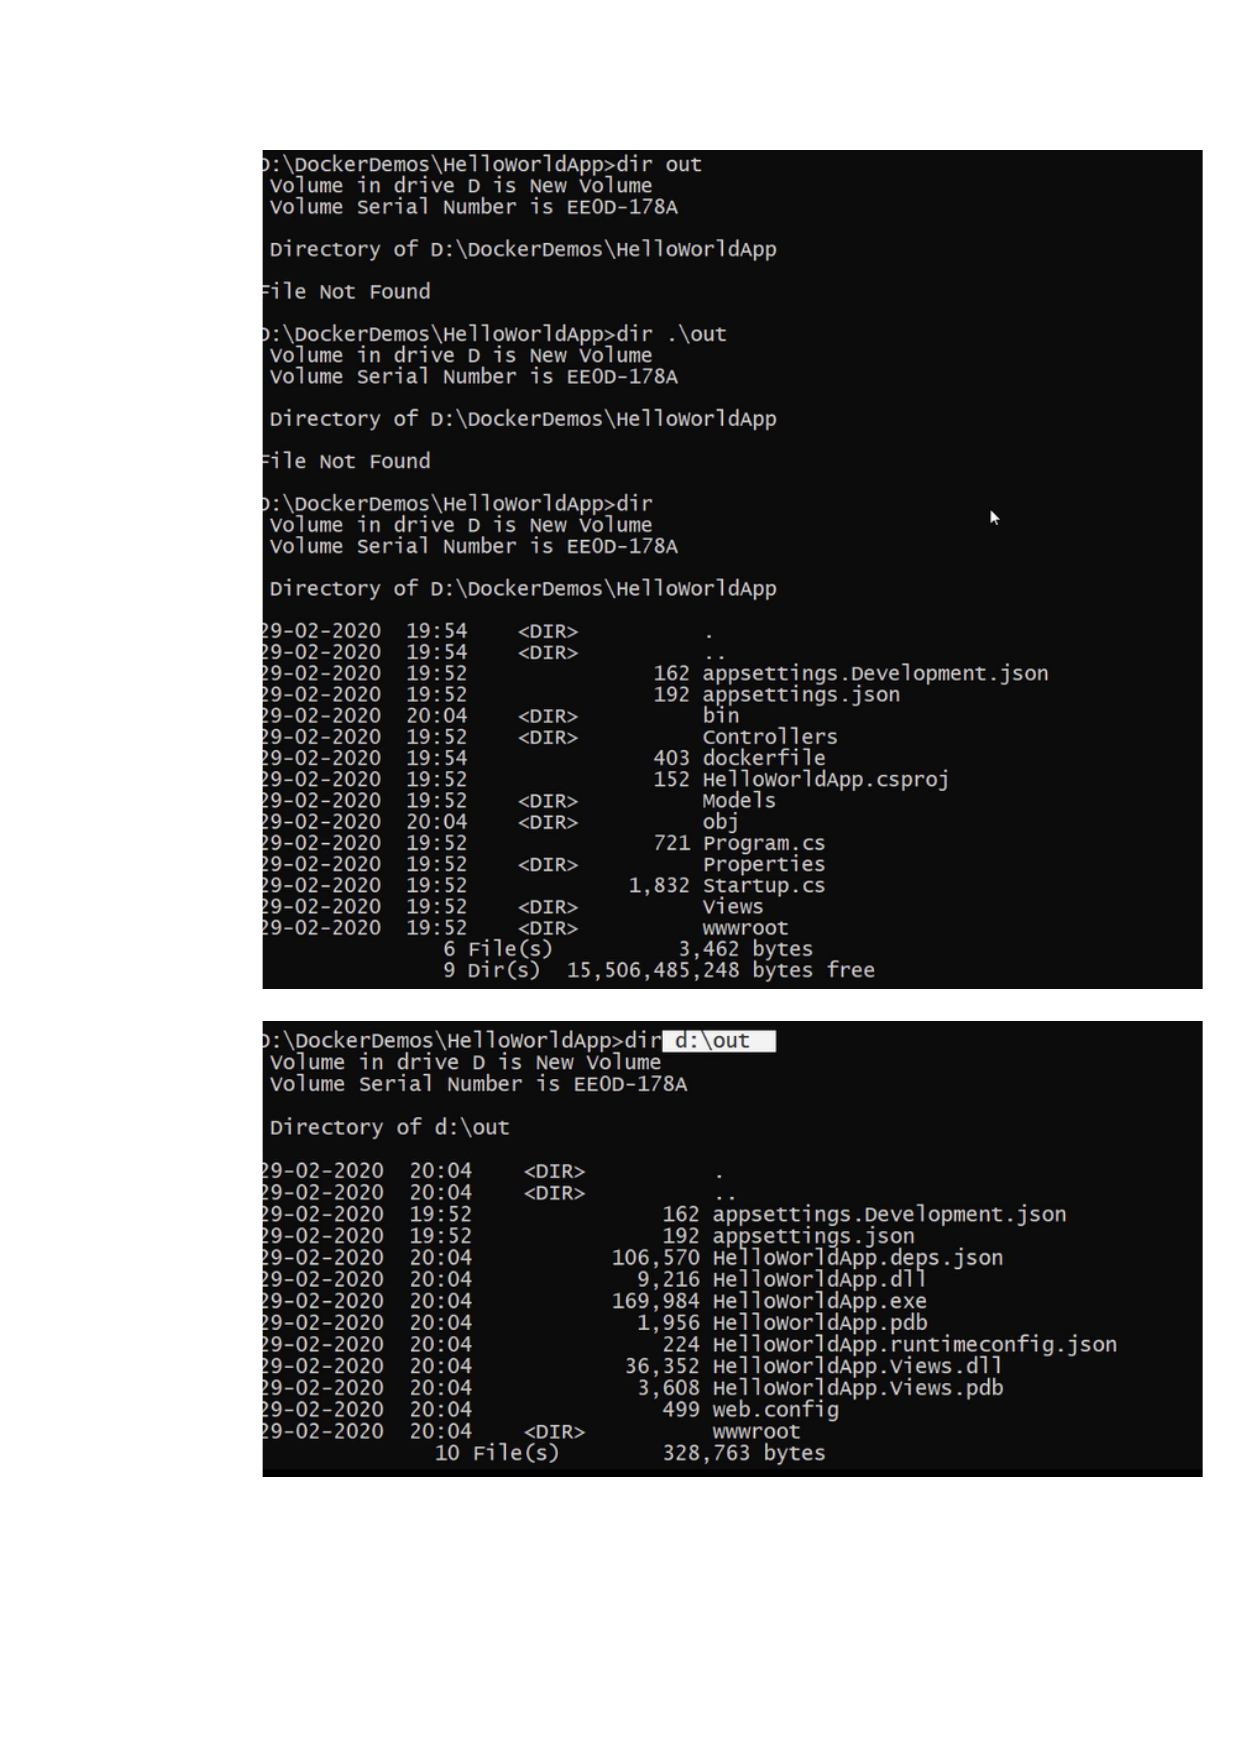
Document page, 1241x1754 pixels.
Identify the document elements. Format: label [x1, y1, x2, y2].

picture [262, 150, 1203, 989]
picture [262, 1021, 1203, 1477]
